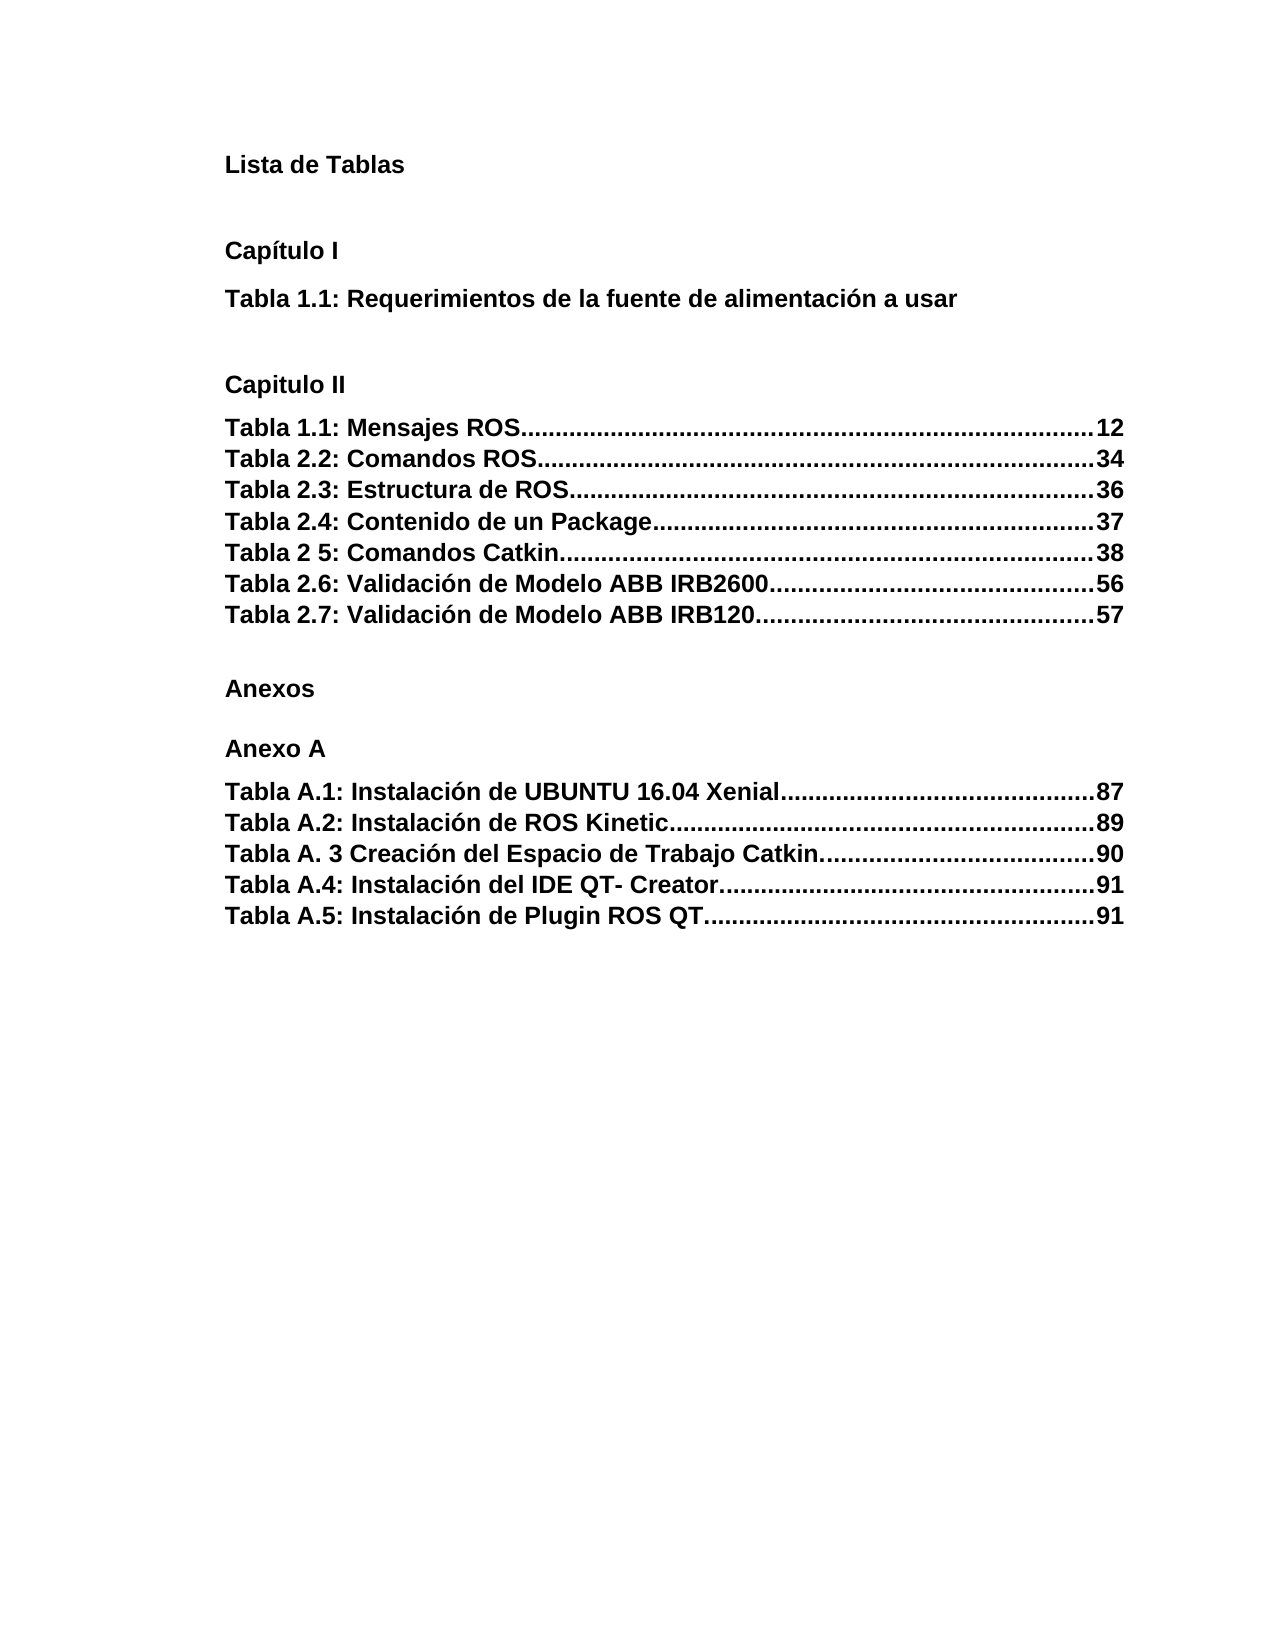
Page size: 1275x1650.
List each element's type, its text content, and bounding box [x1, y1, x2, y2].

text Tabla 2.6: Validación de Modelo ABB IRB2600 56 [224, 568, 1125, 597]
text Capitulo II [224, 327, 1125, 399]
text Tabla A.1: Instalación de UBUNTU 16.04 Xenial 87 [224, 777, 1125, 805]
text Anexo A [224, 733, 1125, 762]
text Tabla 1.1: Mensajes ROS 12 [224, 413, 1125, 442]
text Tabla A. 3 Creación del Espacio de Trabajo Catkin. 90 [224, 839, 1125, 867]
text Tabla 1.1: Requerimientos de la fuente de alimentación a usar 11 [224, 284, 1125, 313]
text Tabla 2.7: Validación de Modelo ABB IRB120 57 [224, 599, 1125, 628]
text Capítulo I [224, 236, 1125, 265]
text Tabla 2.4: Contenido de un Package 37 [224, 506, 1125, 535]
text Tabla A.4: Instalación del IDE QT- Creator. 91 [224, 870, 1125, 898]
text Anexos [224, 674, 1125, 702]
text Tabla 2.3: Estructura de ROS 36 [224, 475, 1125, 504]
text Tabla A.5: Instalación de Plugin ROS QT. 91 [224, 901, 1125, 929]
text Tabla 2 5: Comandos Catkin. 38 [224, 537, 1125, 566]
text Tabla A.2: Instalación de ROS Kinetic 89 [224, 808, 1125, 836]
text Tabla 2.2: Comandos ROS 34 [224, 444, 1125, 473]
text Lista de Tablas [224, 150, 1125, 179]
